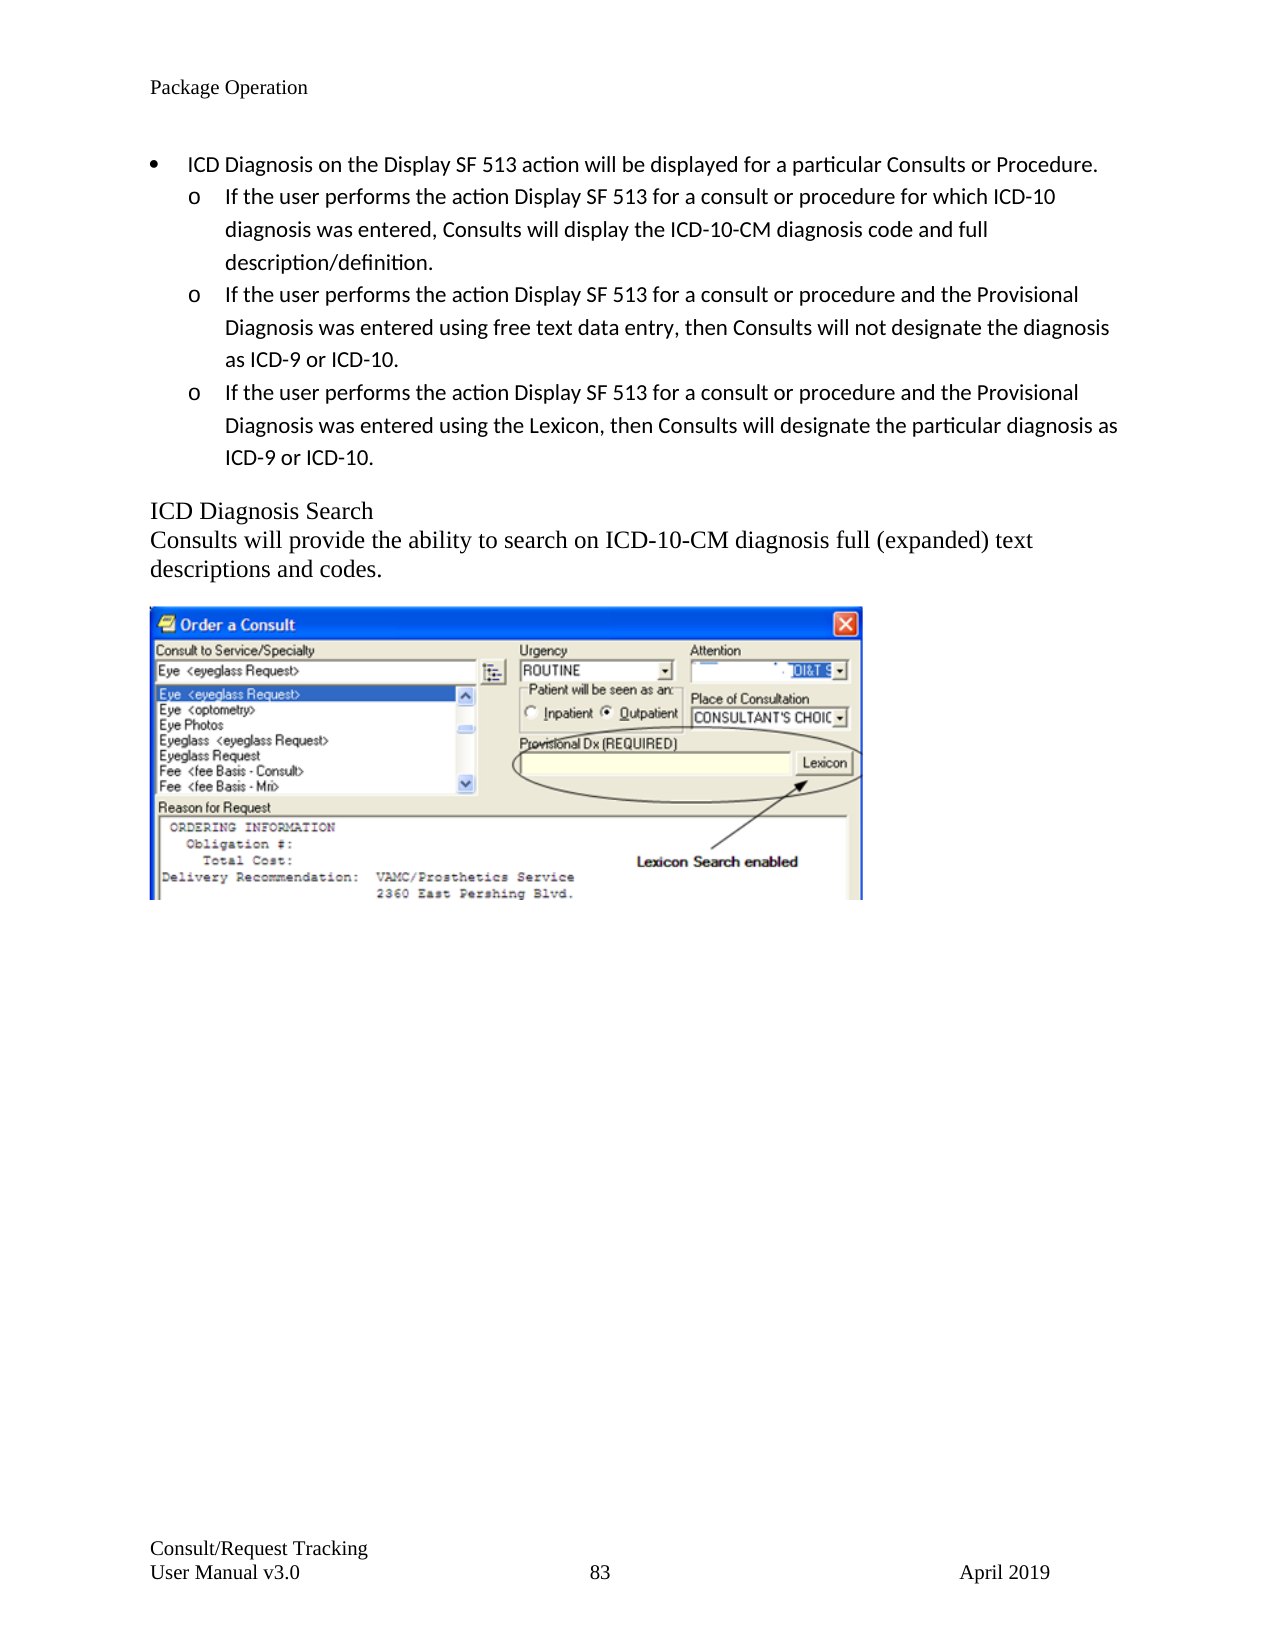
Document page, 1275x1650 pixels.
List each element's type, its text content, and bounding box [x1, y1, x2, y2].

list If the user performs the action Display SF 513 for a consult or procedure for which ICD-10 diagnosis was entered, Consults will display the ICD-10-CM diagnosis code and full description/definition. [187, 182, 1125, 276]
list ICD Diagnosis on the Display SF 513 action will be displayed for a particular Consults or Procedure. [150, 150, 1125, 178]
picture [146, 600, 863, 900]
text ICD Diagnosis Search [150, 496, 1125, 525]
text Consults will provide the ability to search on ICD-10-CM diagnosis full (expanded) text descriptions and codes. [150, 525, 1125, 582]
list If the user performs the action Display SF 513 for a consult or procedure and the Provisional Diagnosis was entered using free text data entry, then Consults will not designate the diagnosis as ICD-9 or ICD-10. [187, 280, 1125, 373]
list If the user performs the action Display SF 513 for a consult or procedure and the Provisional Diagnosis was entered using the Lexicon, then Consults will designate the particular diagnosis as ICD-9 or ICD-10. [187, 378, 1125, 471]
